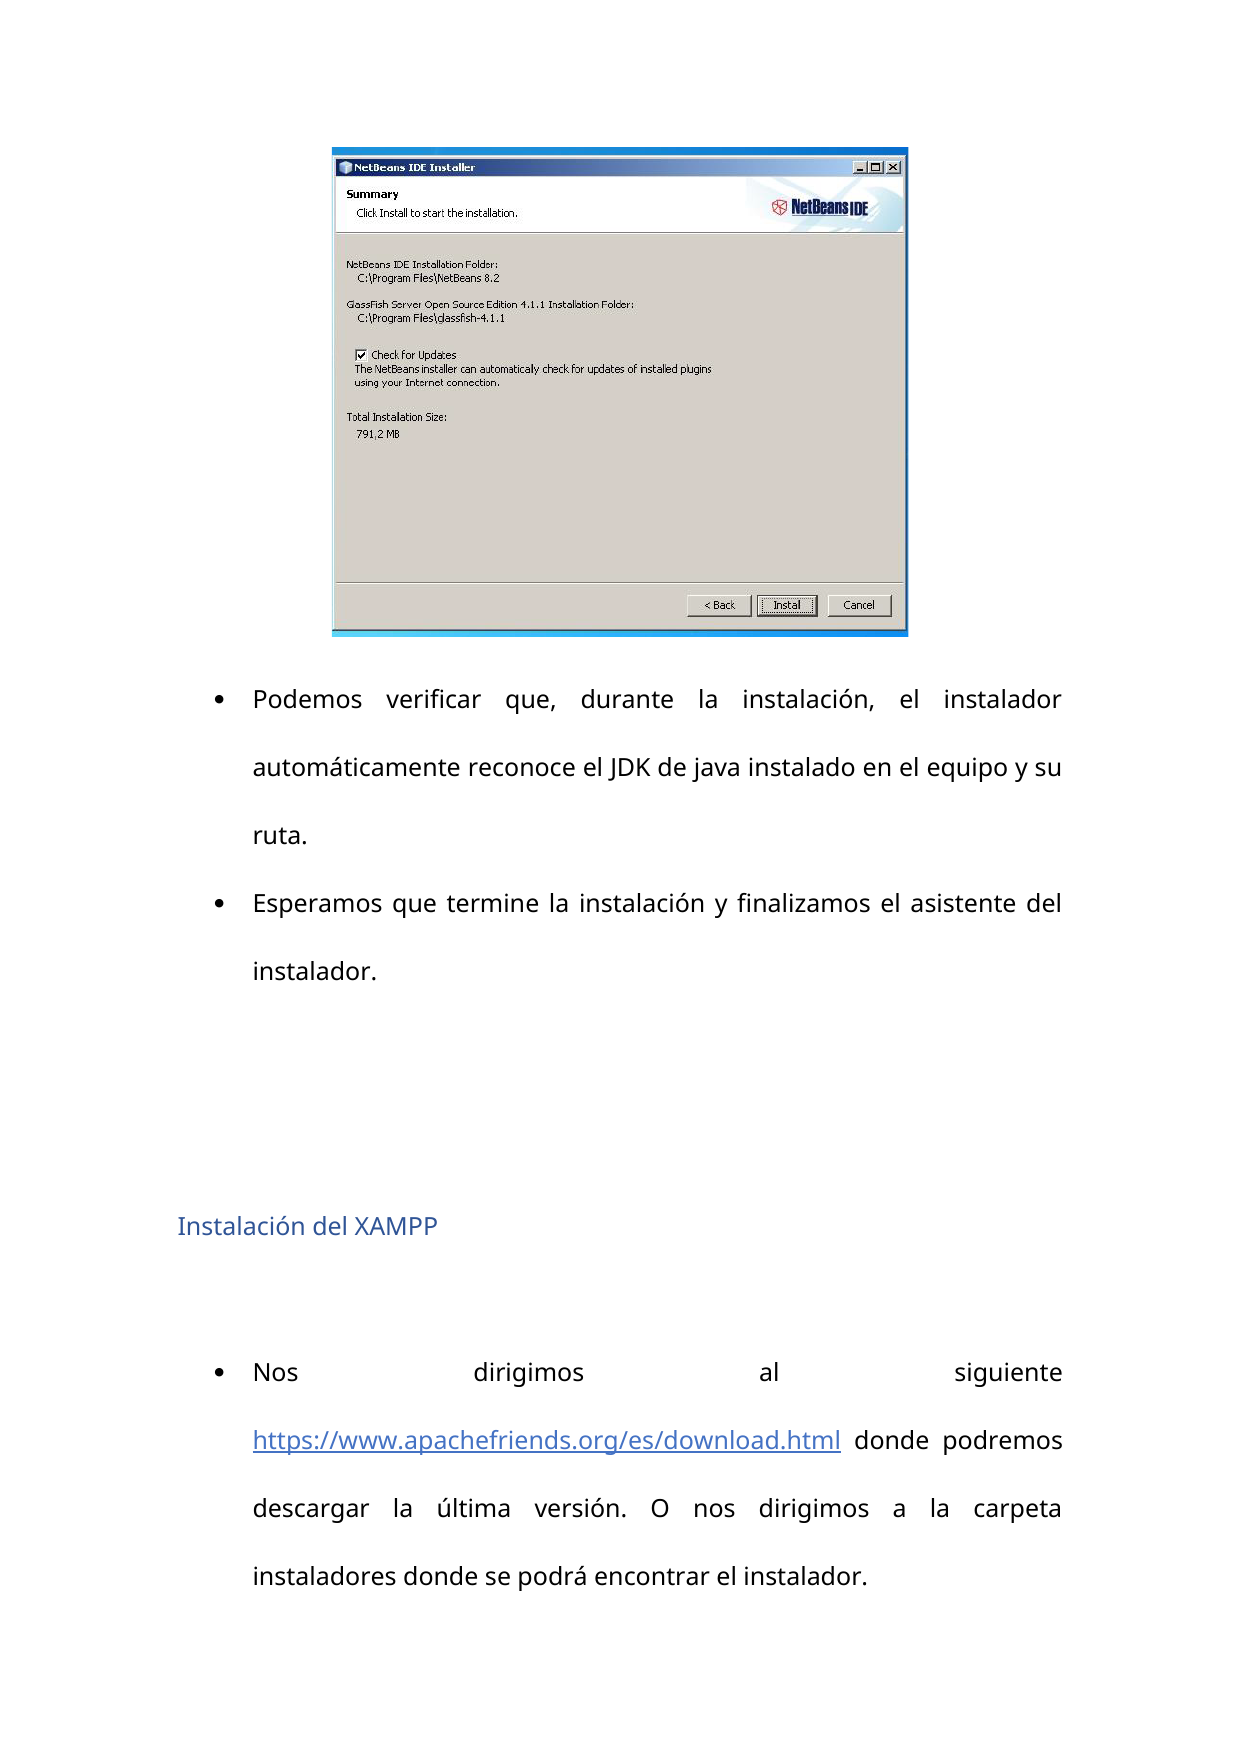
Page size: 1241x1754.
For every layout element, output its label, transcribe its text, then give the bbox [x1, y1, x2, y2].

subtitle Instalación del XAMPP [177, 1208, 1063, 1242]
list Podemos verificar que, durante la instalación, el instalador automáticamente reconoce el JDK de java instalado en el equipo y su ruta. [215, 681, 1063, 852]
list Esperamos que termine la instalación y finalizamos el asistente del instalador. [215, 886, 1063, 988]
list Nos dirigimos al siguiente https://www.apachefriends.org/es/download.html donde podremos descargar la última versión. O nos dirigimos a la carpeta instaladores donde se podrá encontrar el instalador. [215, 1354, 1063, 1593]
